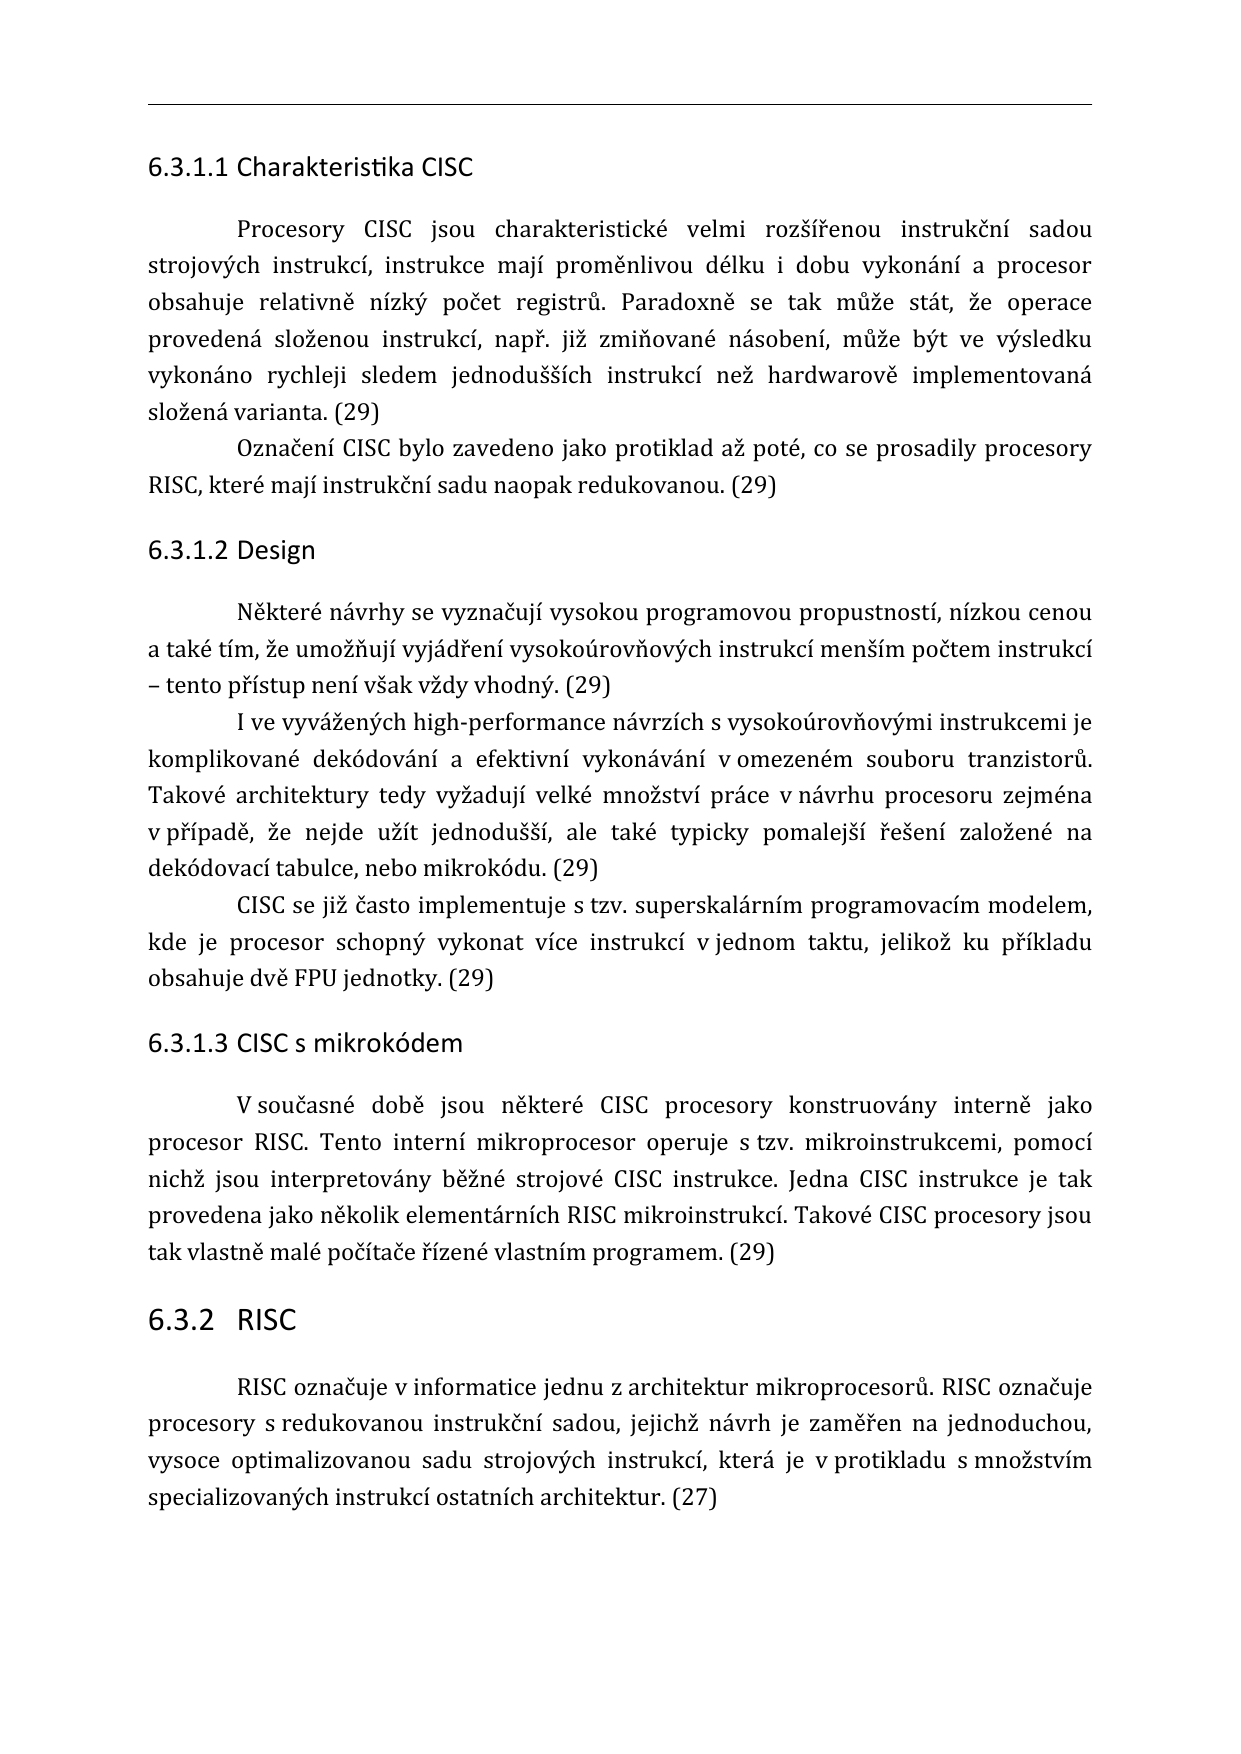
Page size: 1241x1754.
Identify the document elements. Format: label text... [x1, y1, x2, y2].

text RISC označuje v informatice jednu z architektur mikroprocesorů. RISC označuje procesory s redukovanou instrukční sadou, jejichž návrh je zaměřen na jednoduchou, vysoce optimalizovanou sadu strojových instrukcí, která je v protikladu s množstvím specializovaných instrukcí ostatních architektur. [148, 1372, 1092, 1511]
subtitle RISC [148, 1298, 1092, 1339]
text CISC se již často implementuje s tzv. superskalárním programovacím modelem, kde je procesor schopný vykonat více instrukcí v jednom taktu, jelikož ku příkladu obsahuje dvě FPU jednotky. [148, 889, 1092, 992]
text Označení CISC bylo zavedeno jako protiklad až poté, co se prosadily procesory RISC, které mají instrukční sadu naopak redukovanou. [148, 433, 1092, 499]
subtitle Charakteristika CISC [148, 148, 1092, 183]
subtitle Design [148, 531, 1092, 567]
text V současné době jsou některé CISC procesory konstruovány interně jako procesor RISC. Tento interní mikroprocesor operuje s tzv. mikroinstrukcemi, pomocí nichž jsou interpretovány běžné strojové CISC instrukce. Jedna CISC instrukce je tak provedena jako několik elementárních RISC mikroinstrukcí. Takové CISC procesory jsou tak vlastně malé počítače řízené vlastním programem. [148, 1090, 1092, 1266]
text Některé návrhy se vyznačují vysokou programovou propustností, nízkou cenou a také tím, že umožňují vyjádření vysokoúrovňových instrukcí menším počtem instrukcí – tento přístup není však vždy vhodný. [148, 597, 1092, 699]
subtitle CISC s mikrokódem [148, 1024, 1092, 1060]
text I ve vyvážených high-performance návrzích s vysokoúrovňovými instrukcemi je komplikované dekódování a efektivní vykonávání v omezeném souboru tranzistorů. Takové architektury tedy vyžadují velké množství práce v návrhu procesoru zejména v případě, že nejde užít jednodušší, ale také typicky pomalejší řešení založené na dekódovací tabulce, nebo mikrokódu. [148, 707, 1092, 882]
text Procesory CISC jsou charakteristické velmi rozšířenou instrukční sadou strojových instrukcí, instrukce mají proměnlivou délku i dobu vykonání a procesor obsahuje relativně nízký počet registrů. Paradoxně se tak může stát, že operace provedená složenou instrukcí, např. již zmiňované násobení, může být ve výsledku vykonáno rychleji sledem jednodušších instrukcí než hardwarově implementovaná složená varianta. [148, 214, 1092, 426]
